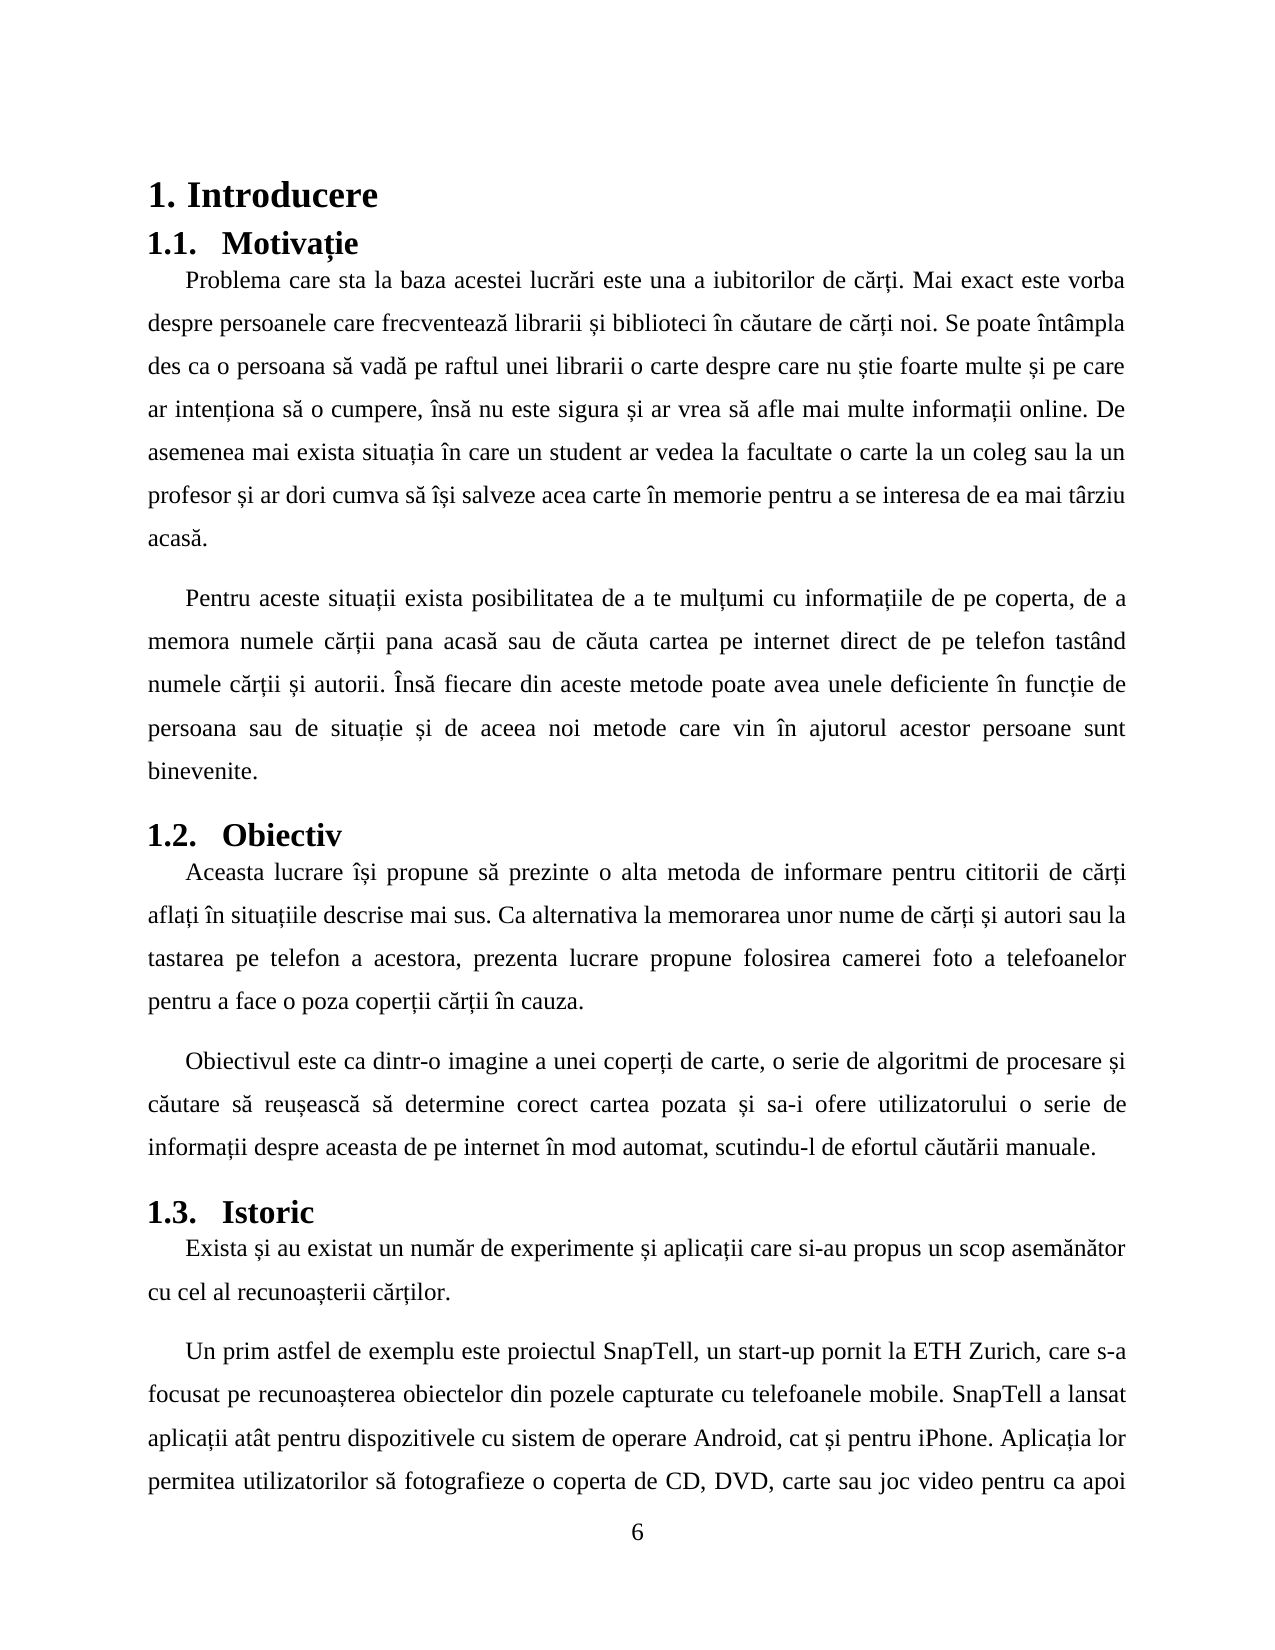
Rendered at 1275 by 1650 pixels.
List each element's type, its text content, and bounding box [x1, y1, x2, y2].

subtitle Obiectiv [147, 816, 1127, 854]
text Aceasta lucrare își propune să prezinte o alta metoda de informare pentru cititorii de cărți aflați în situațiile descrise mai sus. Ca alternativa la memorarea unor nume de cărți și autori sau la tastarea pe telefon a acestora, prezenta lucrare propune folosirea camerei foto a telefoanelor pentru a face o poza coperții cărții în cauza. [148, 857, 1127, 1015]
text Obiectivul este ca dintr-o imagine a unei coperți de carte, o serie de algoritmi de procesare și căutare să reușească să determine corect cartea pozata și sa-i ofere utilizatorului o serie de informații despre aceasta de pe internet în mod automat, scutindu-l de efortul căutării manuale. [148, 1046, 1127, 1161]
subtitle Motivație [147, 223, 1127, 262]
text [148, 1336, 1127, 1494]
text Exista și au existat un număr de experimente și aplicații care si-au propus un scop asemănător cu cel al recunoașterii cărților. [148, 1233, 1127, 1305]
text Pentru aceste situații exista posibilitatea de a te mulțumi cu informațiile de pe coperta, de a memora numele cărții pana acasă sau de căuta cartea pe internet direct de pe telefon tastând numele cărții și autorii. Însă fiecare din aceste metode poate avea unele deficiente în funcție de persoana sau de situație și de aceea noi metode care vin în ajutorul acestor persoane sunt binevenite. [148, 583, 1127, 784]
subtitle Introducere [148, 173, 1127, 216]
text Problema care sta la baza acestei lucrări este una a iubitorilor de cărți. Mai exact este vorba despre persoanele care frecventează librarii și biblioteci în căutare de cărți noi. Se poate întâmpla des ca o persoana să vadă pe raftul unei librarii o carte despre care nu știe foarte multe și pe care ar intenționa să o cumpere, însă nu este sigura și ar vrea să afle mai multe informații online. De asemenea mai exista situația în care un student ar vedea la facultate o carte la un coleg sau la un profesor și ar dori cumva să își salveze acea carte în memorie pentru a se interesa de ea mai târziu acasă. [148, 265, 1127, 552]
subtitle Istoric [147, 1192, 1127, 1231]
